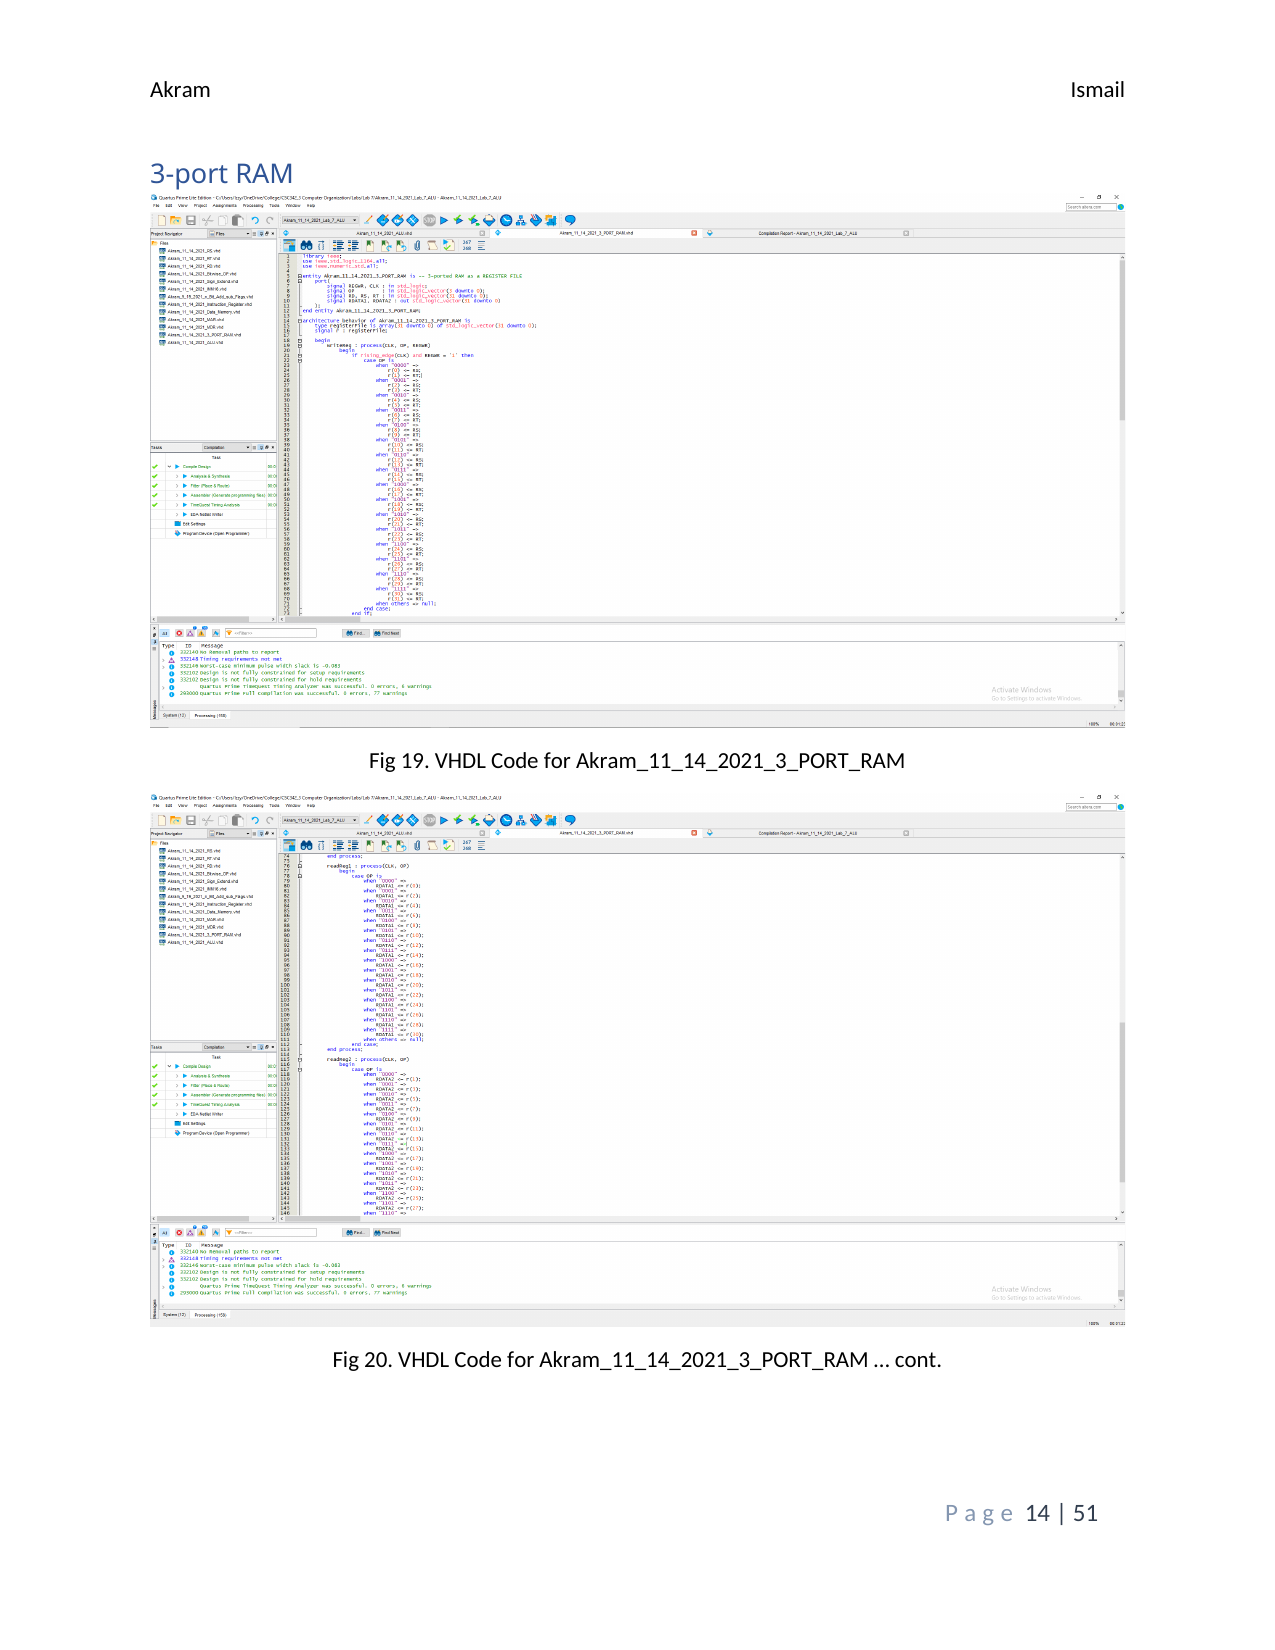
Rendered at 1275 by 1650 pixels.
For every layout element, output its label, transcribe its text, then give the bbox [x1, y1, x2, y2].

picture [150, 193, 1125, 728]
picture [150, 793, 1125, 1327]
subtitle 3-port RAM [150, 154, 1125, 191]
text Fig 19. VHDL Code for Akram_11_14_2021_3_PORT_RAM [150, 746, 1125, 774]
text Fig 20. VHDL Code for Akram_11_14_2021_3_PORT_RAM … cont. [150, 1345, 1125, 1373]
